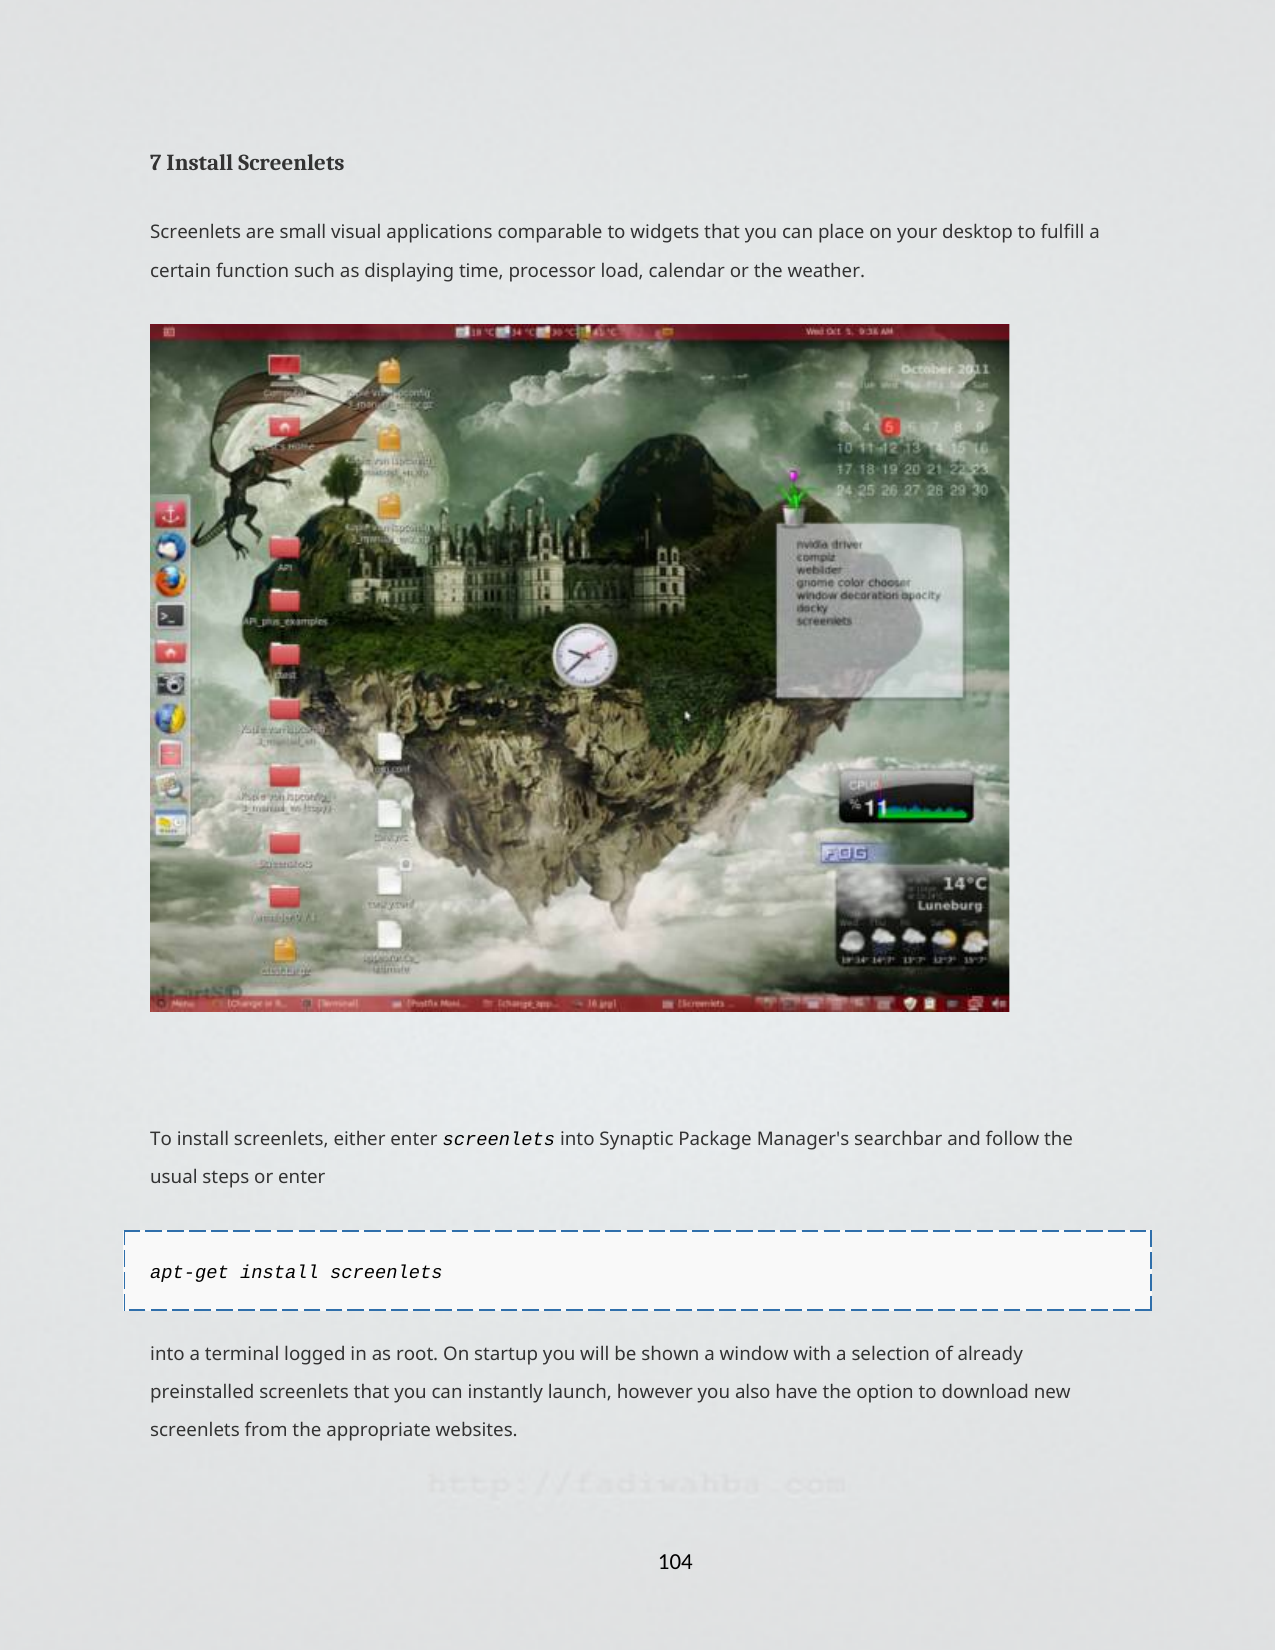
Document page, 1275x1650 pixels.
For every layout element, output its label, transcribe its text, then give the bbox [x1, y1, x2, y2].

text To install screenlets, either enter screenlets into Synaptic Package Manager's searchbar and follow the usual steps or enter [150, 1125, 1125, 1189]
text into a terminal logged in as root. On startup you will be shown a window with a selection of already preinstalled screenlets that you can instantly launch, however you also have the option to download new screenlets from the appropriate websites. [150, 1340, 1125, 1442]
text apt-get install screenlets [123, 1230, 1152, 1311]
text Screenlets are small visual applications comparable to widgets that you can place on your desktop to fulfill a certain function such as displaying time, processor load, calendar or the weather. [150, 219, 1125, 282]
subtitle 7 Install Screenlets [150, 150, 1125, 176]
picture [150, 324, 1010, 1012]
